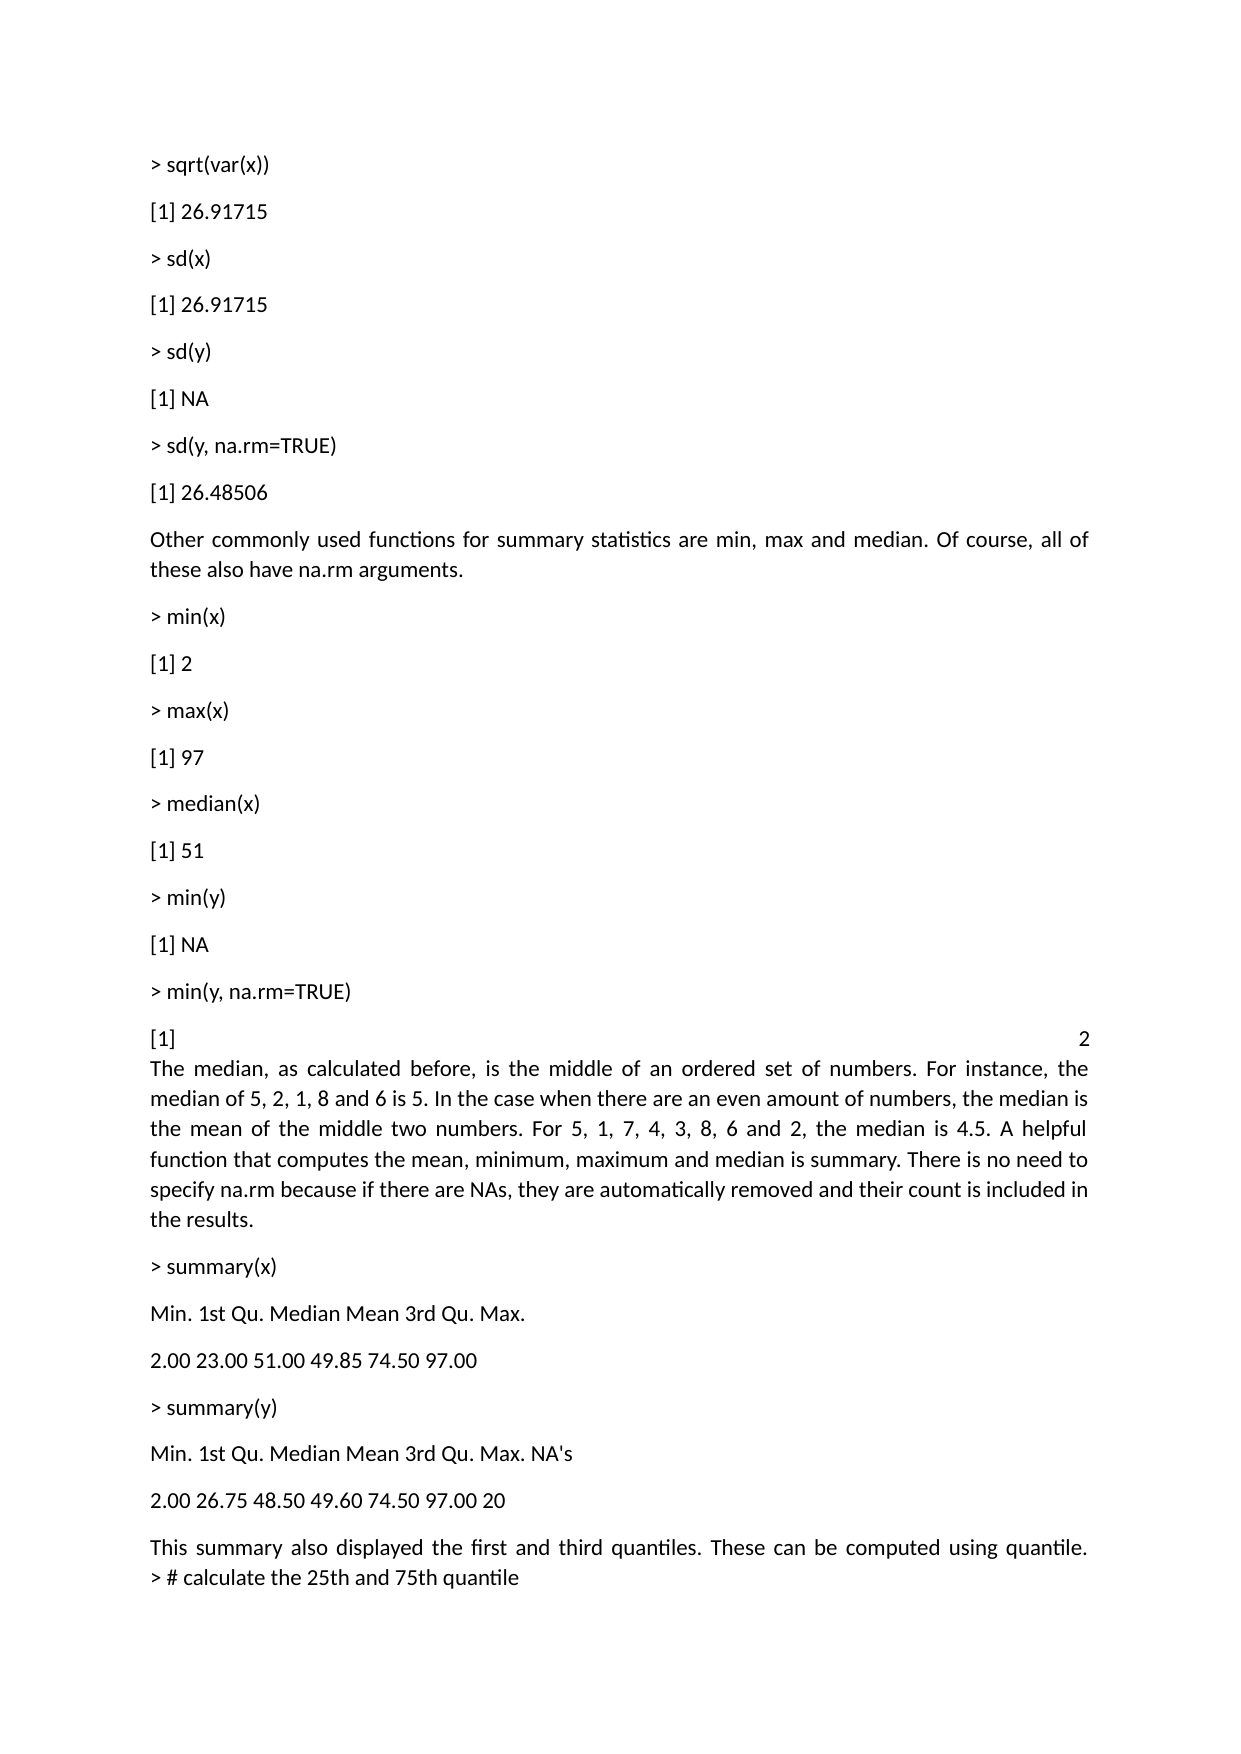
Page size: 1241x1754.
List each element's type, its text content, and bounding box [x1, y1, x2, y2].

text Min. 1st Qu. Median Mean 3rd Qu. Max. NA's [150, 1439, 1090, 1468]
text > median(x) [150, 789, 1090, 818]
text > summary(x) [150, 1252, 1090, 1280]
text [1] 97 [150, 743, 1090, 771]
text [1] NA [150, 930, 1090, 958]
text > sd(x) [150, 244, 1090, 272]
text Min. 1st Qu. Median Mean 3rd Qu. Max. [150, 1299, 1090, 1327]
text > min(x) [150, 602, 1090, 630]
text > max(x) [150, 696, 1090, 724]
text 2.00 23.00 51.00 49.85 74.50 97.00 [150, 1346, 1090, 1374]
text [1] 26.48506 [150, 478, 1090, 506]
text > sqrt(var(x)) [150, 150, 1090, 178]
text > min(y, na.rm=TRUE) [150, 977, 1090, 1005]
text > sd(y) [150, 337, 1090, 366]
text [1] 51 [150, 836, 1090, 864]
text [1] 26.91715 [150, 197, 1090, 225]
text This summary also displayed the first and third quantiles. These can be computed using quantile. > # calculate the 25th and 75th quantile [150, 1533, 1090, 1592]
text [1] 2 The median, as calculated before, is the middle of an ordered set of numbers. For instance, the median of 5, 2, 1, 8 and 6 is 5. In the case when there are an even amount of numbers, the median is the mean of the middle two numbers. For 5, 1, 7, 4, 3, 8, 6 and 2, the median is 4.5. A helpful function that computes the mean, minimum, maximum and median is summary. There is no need to specify na.rm because if there are NAs, they are automatically removed and their count is included in the results. [150, 1024, 1090, 1233]
text > summary(y) [150, 1393, 1090, 1421]
text Other commonly used functions for summary statistics are min, max and median. Of course, all of these also have na.rm arguments. [150, 525, 1090, 583]
text [1] 26.91715 [150, 291, 1090, 319]
text [1] NA [150, 384, 1090, 412]
text > min(y) [150, 883, 1090, 911]
text [1] 2 [150, 649, 1090, 677]
text 2.00 26.75 48.50 49.60 74.50 97.00 20 [150, 1486, 1090, 1514]
text > sd(y, na.rm=TRUE) [150, 431, 1090, 459]
